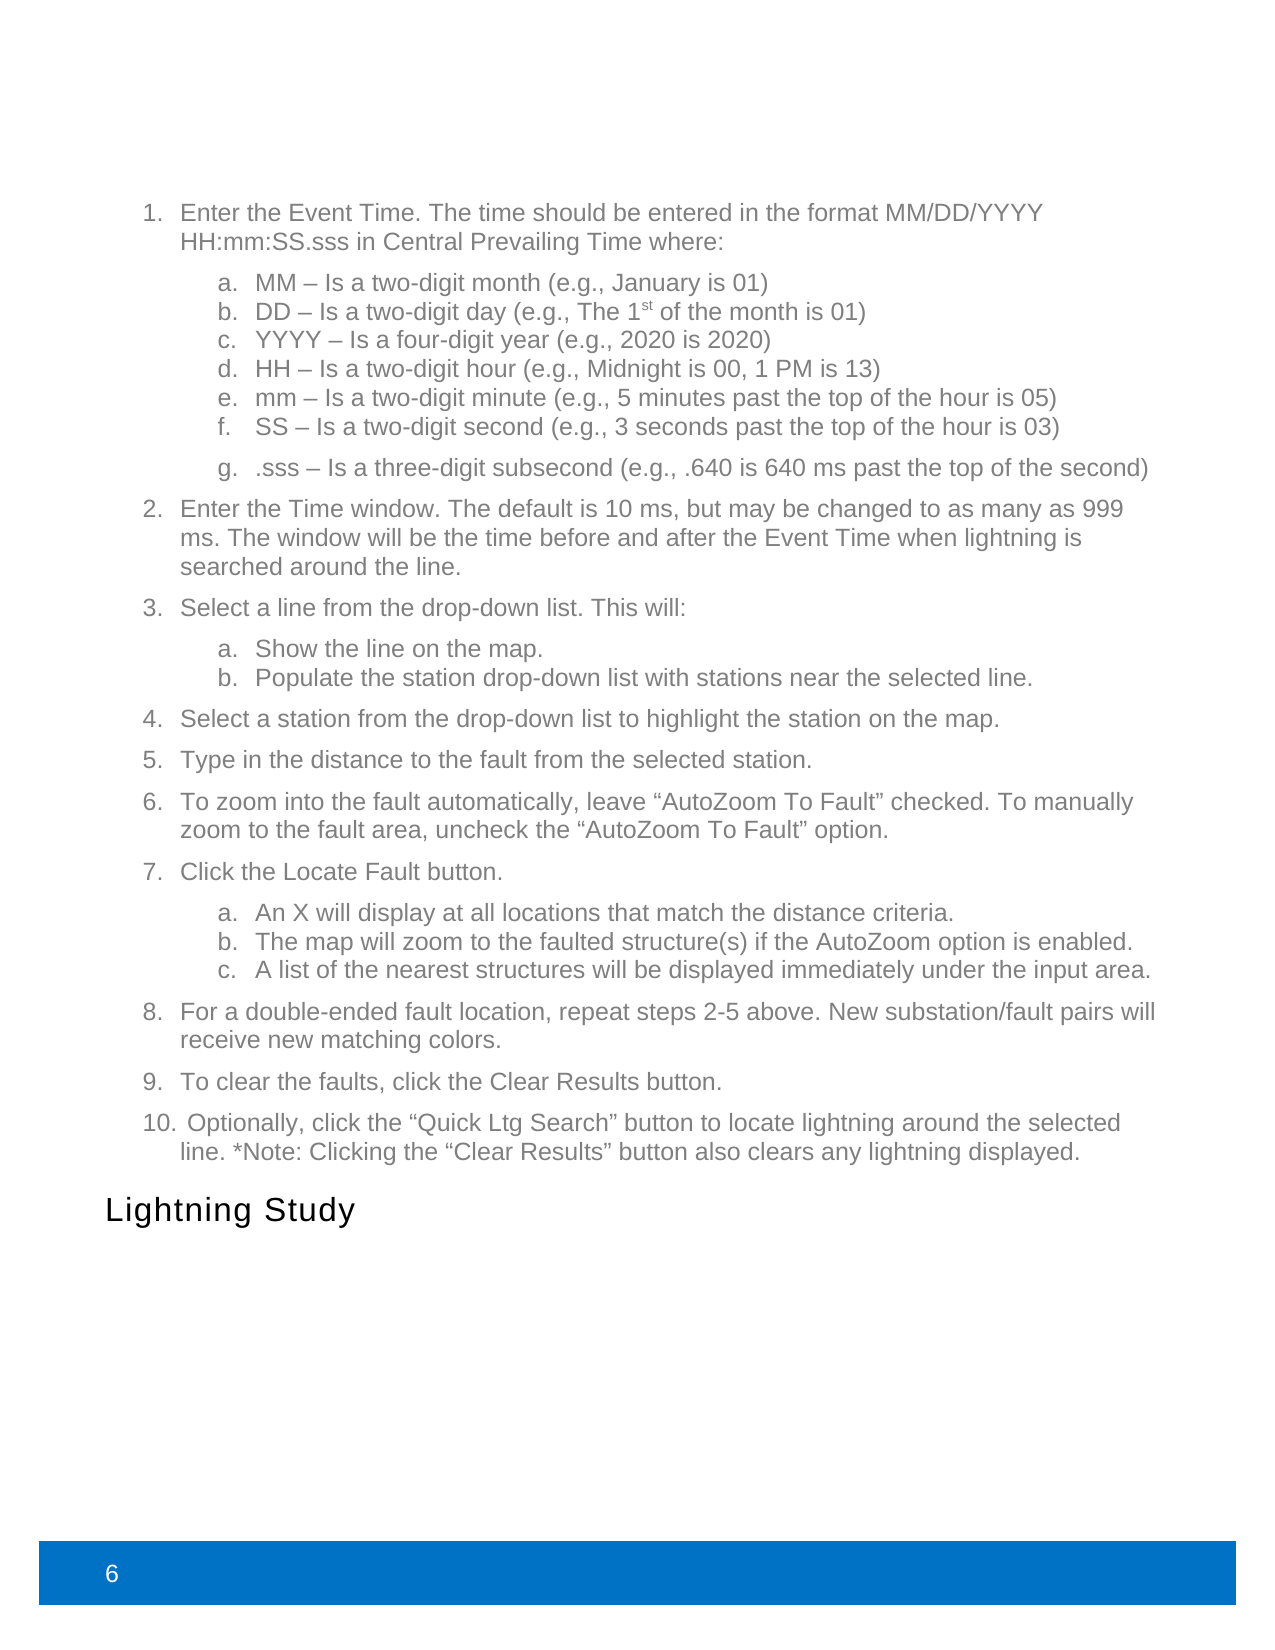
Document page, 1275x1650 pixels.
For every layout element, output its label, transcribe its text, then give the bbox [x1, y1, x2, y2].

list The map will zoom to the faulted structure(s) if the AutoZoom option is enabled. [217, 927, 1170, 956]
subtitle Lightning Study [105, 1191, 1170, 1229]
list mm – Is a two-digit minute (e.g., 5 minutes past the top of the hour is 05) [217, 383, 1170, 412]
list Populate the station drop-down list with stations near the selected line. [217, 663, 1170, 692]
list To zoom into the fault automatically, leave “AutoZoom To Fault” checked. To manually zoom to the fault area, uncheck the “AutoZoom To Fault” option. [142, 787, 1170, 844]
list Select a station from the drop-down list to highlight the station on the map. [142, 704, 1170, 733]
list Type in the distance to the fault from the selected station. [142, 746, 1170, 774]
list For a double-ended fault location, repeat steps 2-5 above. New substation/fault pairs will receive new matching colors. [142, 997, 1170, 1054]
list Enter the Time window. The default is 10 ms, but may be changed to as many as 999 ms. The window will be the time before and after the Event Time when lightning is searched around the line. [142, 494, 1170, 581]
list To clear the faults, click the Clear Results button. [142, 1067, 1170, 1096]
list Enter the Event Time. The time should be entered in the format MM/DD/YYYY HH:mm:SS.sss in Central Prevailing Time where: [142, 198, 1170, 256]
list HH – Is a two-digit hour (e.g., Midnight is 00, 1 PM is 13) [217, 354, 1170, 383]
list Select a line from the drop-down list. This will: [142, 593, 1170, 622]
list Click the Locate Fault button. [142, 857, 1170, 886]
list Show the line on the map. [217, 634, 1170, 663]
list .sss – Is a three-digit subsecond (e.g., .640 is 640 ms past the top of the second) [217, 453, 1170, 482]
list An X will display at all locations that match the distance criteria. [217, 898, 1170, 927]
list SS – Is a two-digit second (e.g., 3 seconds past the top of the hour is 03) [217, 412, 1170, 441]
list YYYY – Is a four-digit year (e.g., 2020 is 2020) [217, 326, 1170, 354]
list Optionally, click the “Quick Ltg Search” button to locate lightning around the selected line. *Note: Clicking the “Clear Results” button also clears any lightning displayed. [142, 1108, 1170, 1166]
list MM – Is a two-digit month (e.g., January is 01) [217, 268, 1170, 297]
list A list of the nearest structures will be displayed immediately under the input area. [217, 956, 1170, 984]
list DD – Is a two-digit day (e.g., The 1st of the month is 01) [217, 297, 1170, 326]
